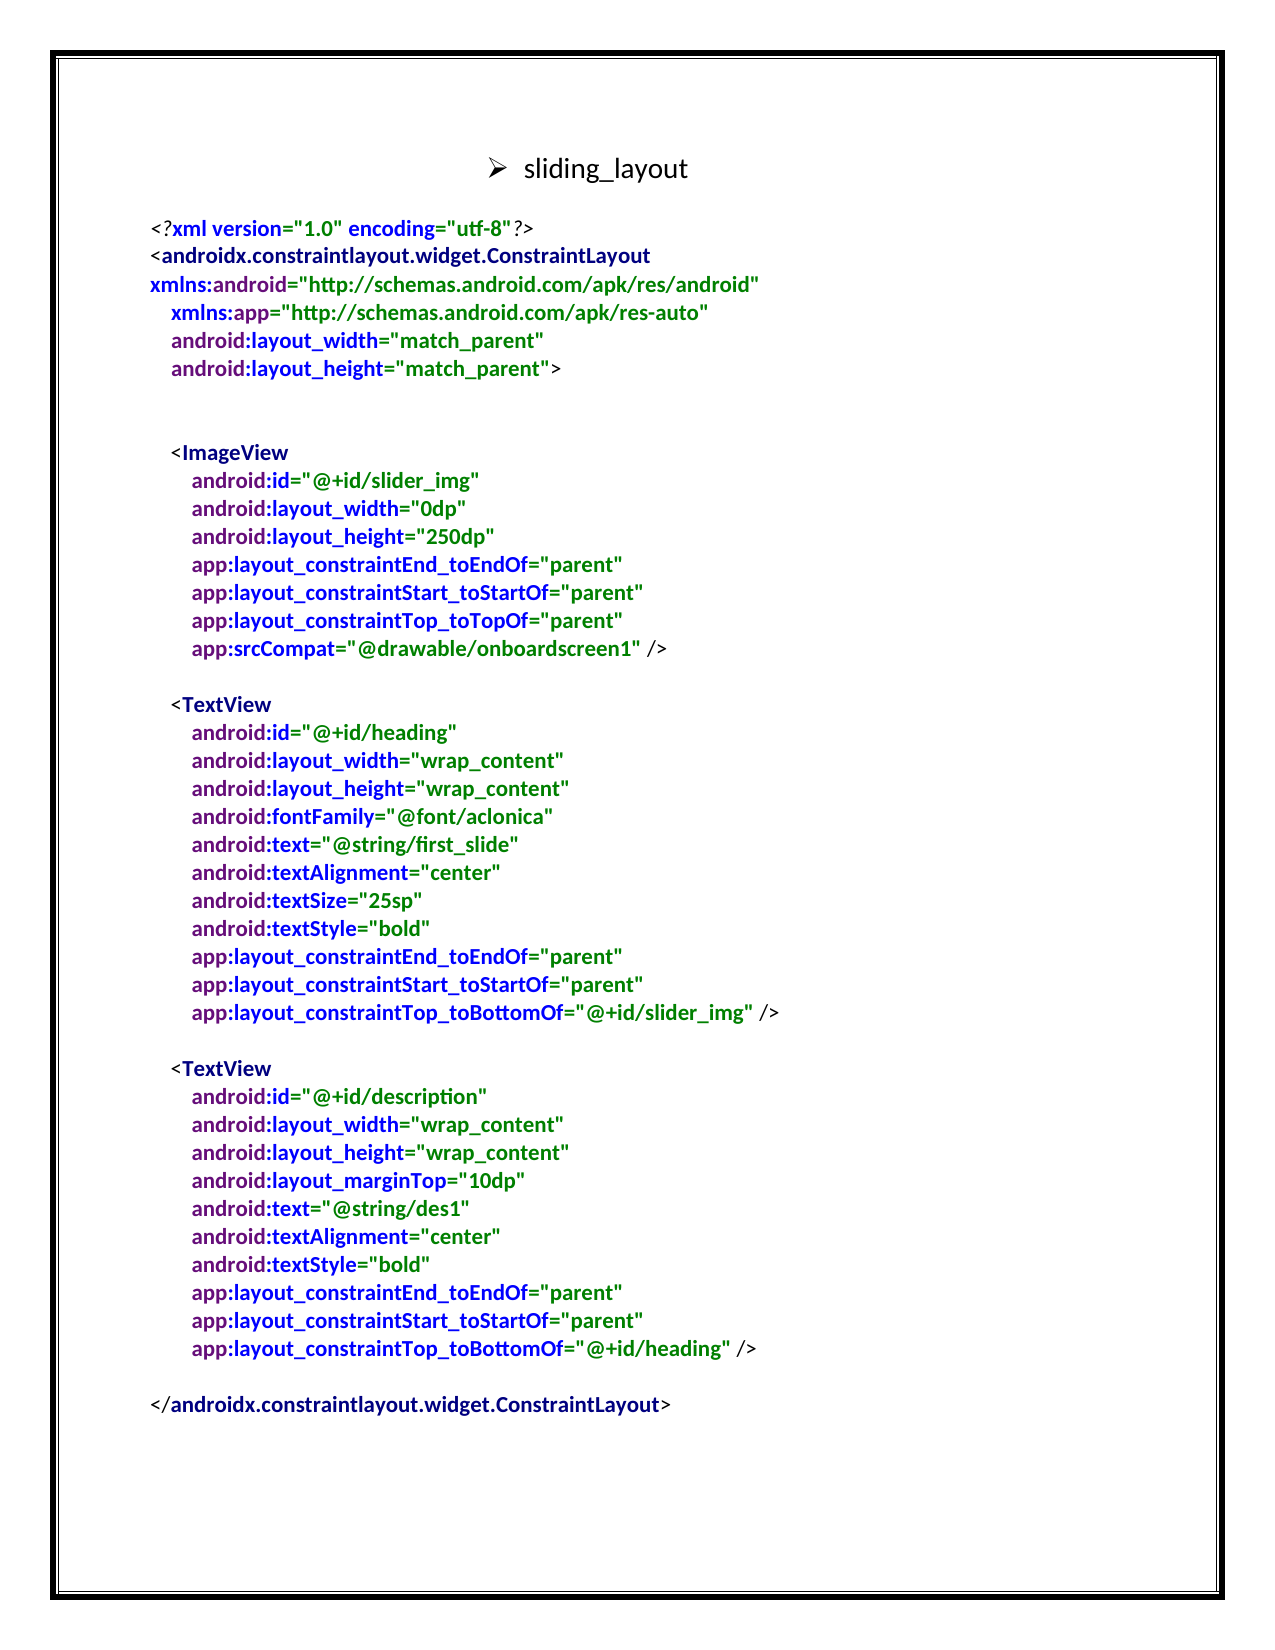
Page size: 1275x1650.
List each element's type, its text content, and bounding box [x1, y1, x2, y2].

text <?xml version="1.0" encoding="utf-8"?> <androidx.constraintlayout.widget.ConstraintLayout xmlns:android="http://schemas.android.com/apk/res/android" xmlns:app="http://schemas.android.com/apk/res-auto" android:layout_width="match_parent" android:layout_height="match_parent"> <ImageView android:id="@+id/slider_img" android:layout_width="0dp" android:layout_height="250dp" app:layout_constraintEnd_toEndOf="parent" app:layout_constraintStart_toStartOf="parent" app:layout_constraintTop_toTopOf="parent" app:srcCompat="@drawable/onboardscreen1" /> <TextView android:id="@+id/heading" android:layout_width="wrap_content" android:layout_height="wrap_content" android:fontFamily="@font/aclonica" android:text="@string/first_slide" android:textAlignment="center" android:textSize="25sp" android:textStyle="bold" app:layout_constraintEnd_toEndOf="parent" app:layout_constraintStart_toStartOf="parent" app:layout_constraintTop_toBottomOf="@+id/slider_img" /> <TextView android:id="@+id/description" android:layout_width="wrap_content" android:layout_height="wrap_content" android:layout_marginTop="10dp" android:text="@string/des1" android:textAlignment="center" android:textStyle="bold" app:layout_constraintEnd_toEndOf="parent" app:layout_constraintStart_toStartOf="parent" app:layout_constraintTop_toBottomOf="@+id/heading" /> </androidx.constraintlayout.widget.ConstraintLayout> [150, 214, 1125, 1418]
list sliding_layout [486, 150, 1125, 186]
